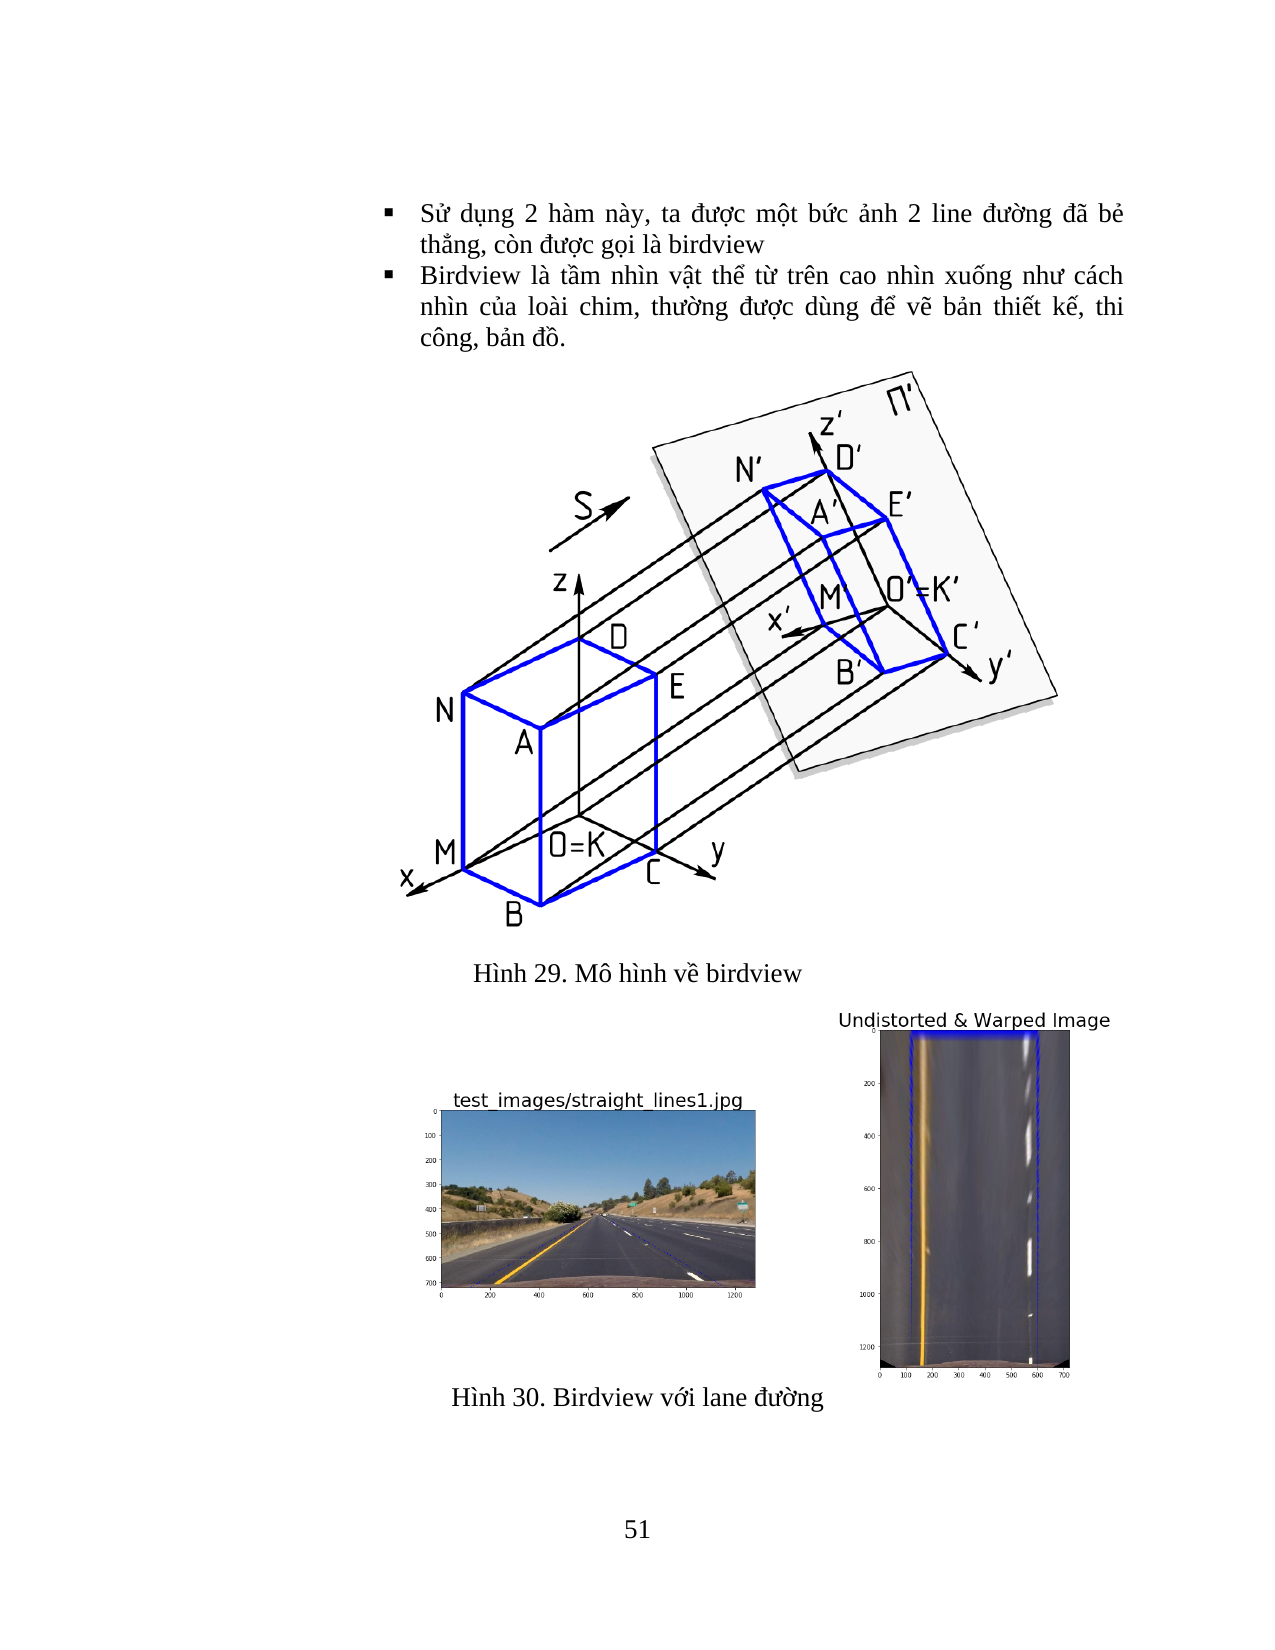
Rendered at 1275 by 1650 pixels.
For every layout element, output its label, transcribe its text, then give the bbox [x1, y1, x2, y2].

list Sử dụng 2 hàm này, ta được một bức ảnh 2 line đường đã bẻ thẳng, còn được gọi là birdview [382, 197, 1125, 259]
text Hình 30. Birdview với lane đường [150, 1381, 1125, 1412]
picture [420, 1008, 1114, 1382]
text Hình 29. Mô hình về birdview [150, 957, 1125, 988]
picture [382, 352, 1075, 942]
list Birdview là tầm nhìn vật thể từ trên cao nhìn xuống như cách nhìn của loài chim, thường được dùng để vẽ bản thiết kế, thi công, bản đồ. [382, 259, 1125, 353]
